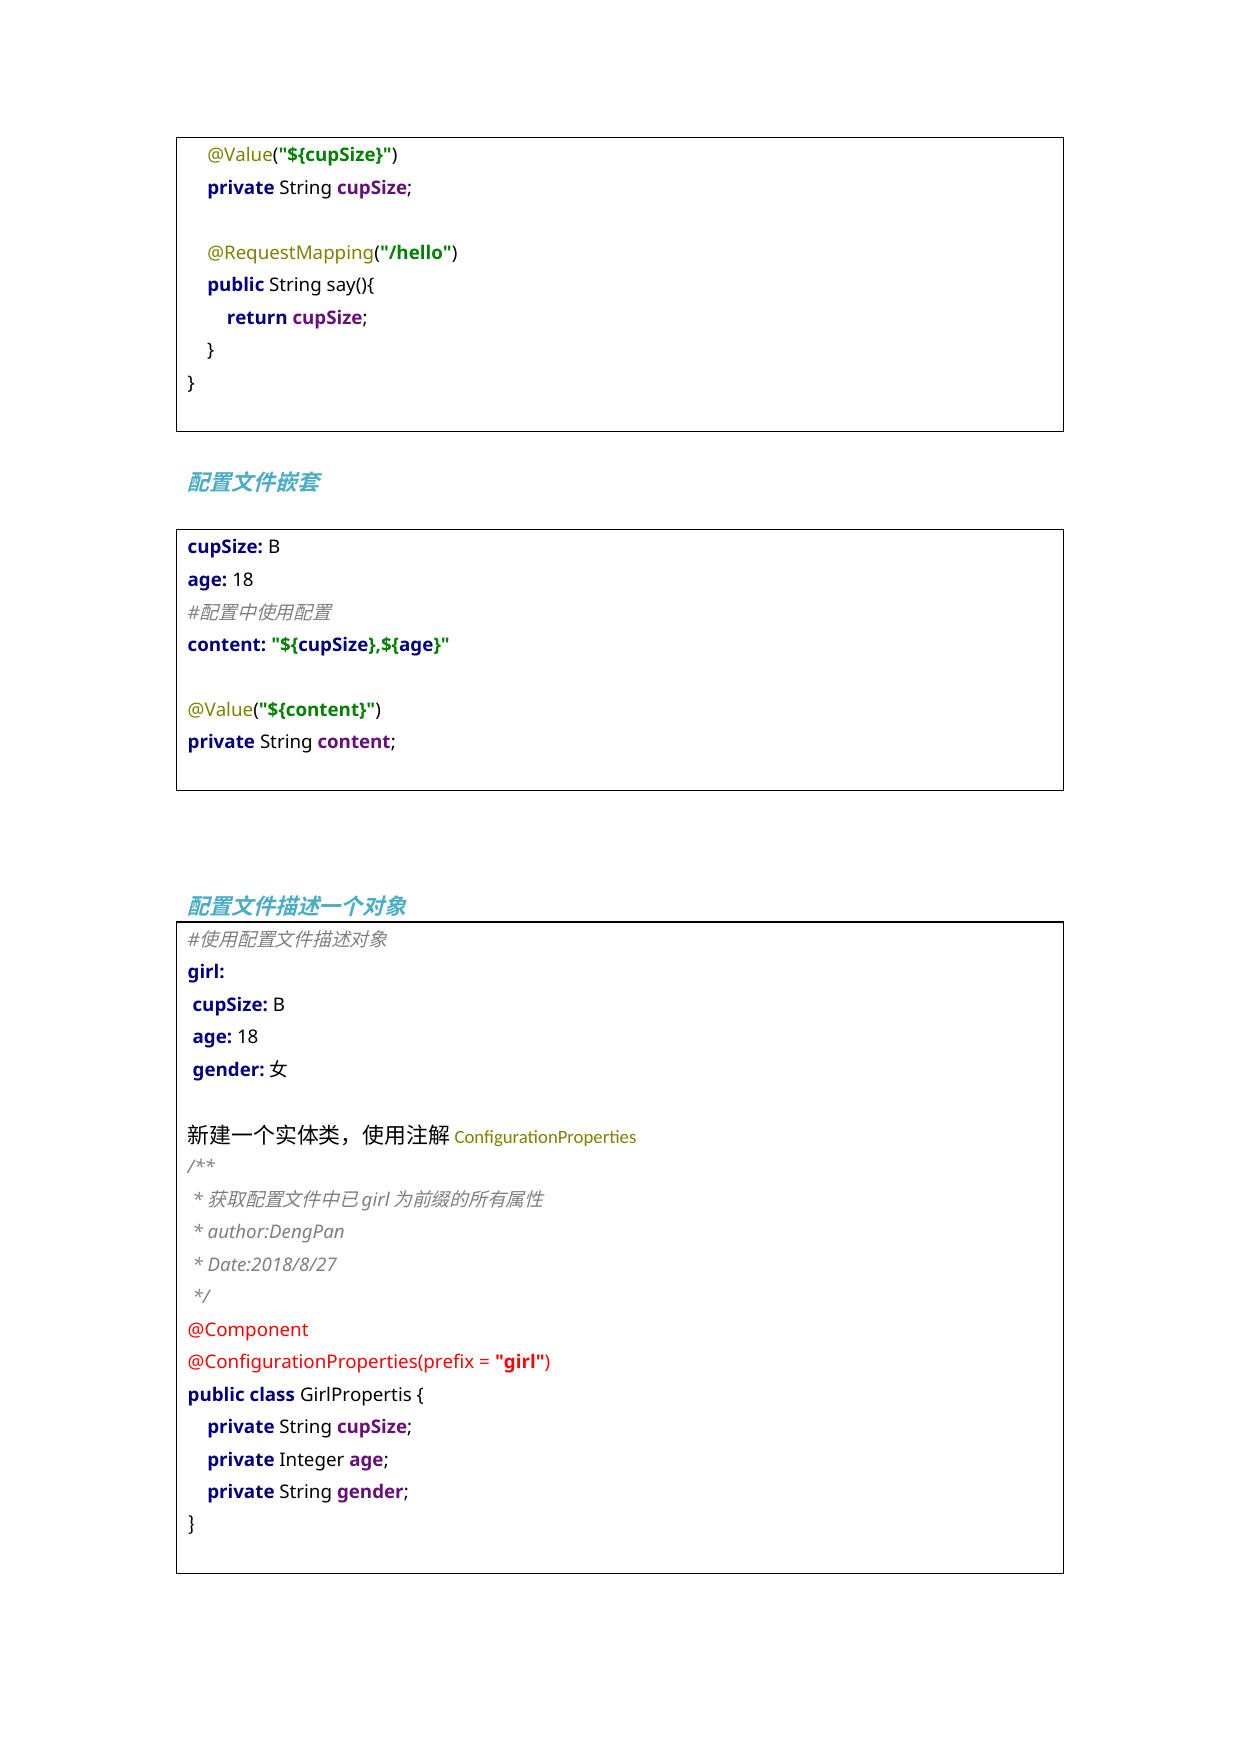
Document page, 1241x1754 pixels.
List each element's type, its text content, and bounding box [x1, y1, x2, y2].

table_header cupSize: B age: 18 #配置中使用配置 content: "${cupSize},${age}" @Value("${content}") private String content; [177, 530, 1063, 790]
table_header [177, 138, 1063, 431]
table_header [177, 923, 1063, 1572]
text 配置文件描述一个对象 [187, 889, 1053, 921]
text 配置文件嵌套 [187, 464, 1053, 529]
